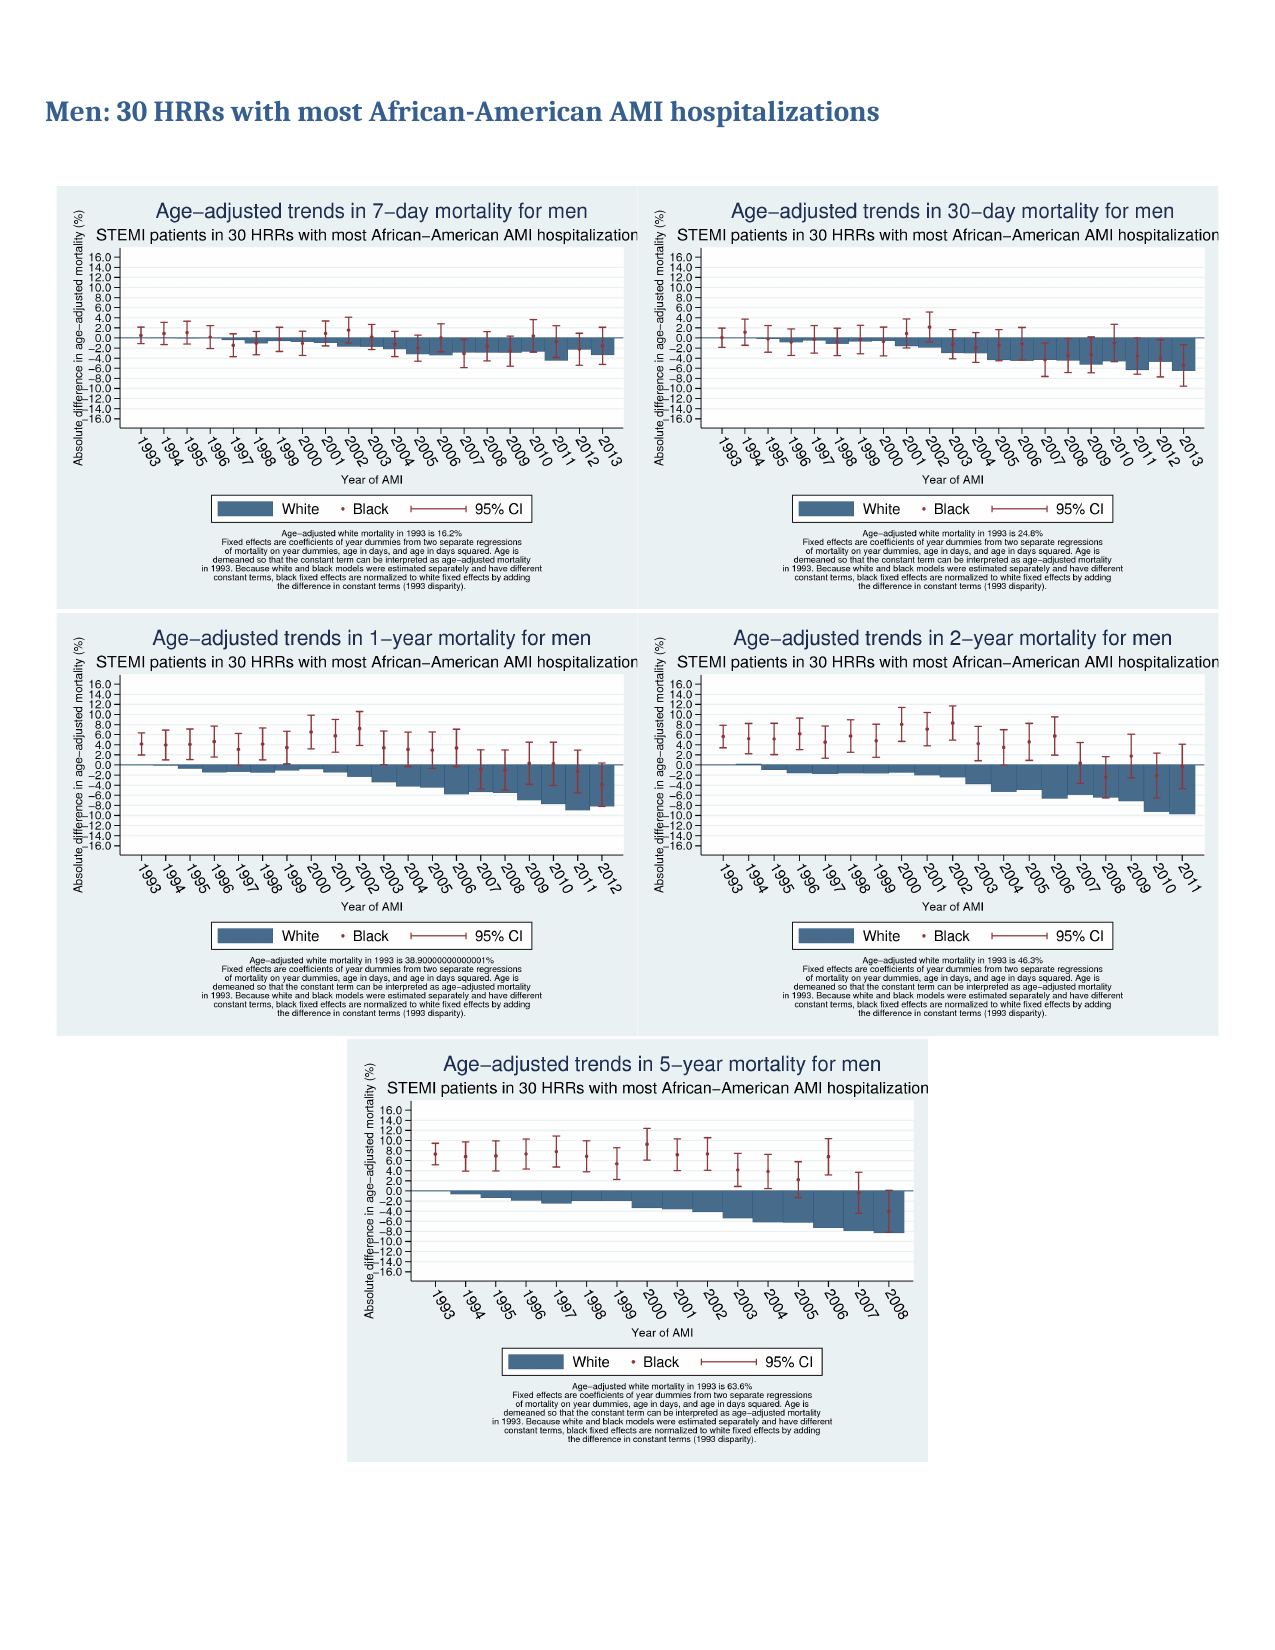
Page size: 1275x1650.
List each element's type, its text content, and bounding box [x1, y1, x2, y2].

picture [56, 613, 1219, 1036]
picture [347, 1039, 928, 1462]
picture [56, 186, 1219, 609]
subtitle Men: 30 HRRs with most African-American AMI hospitalizations [45, 95, 1230, 128]
